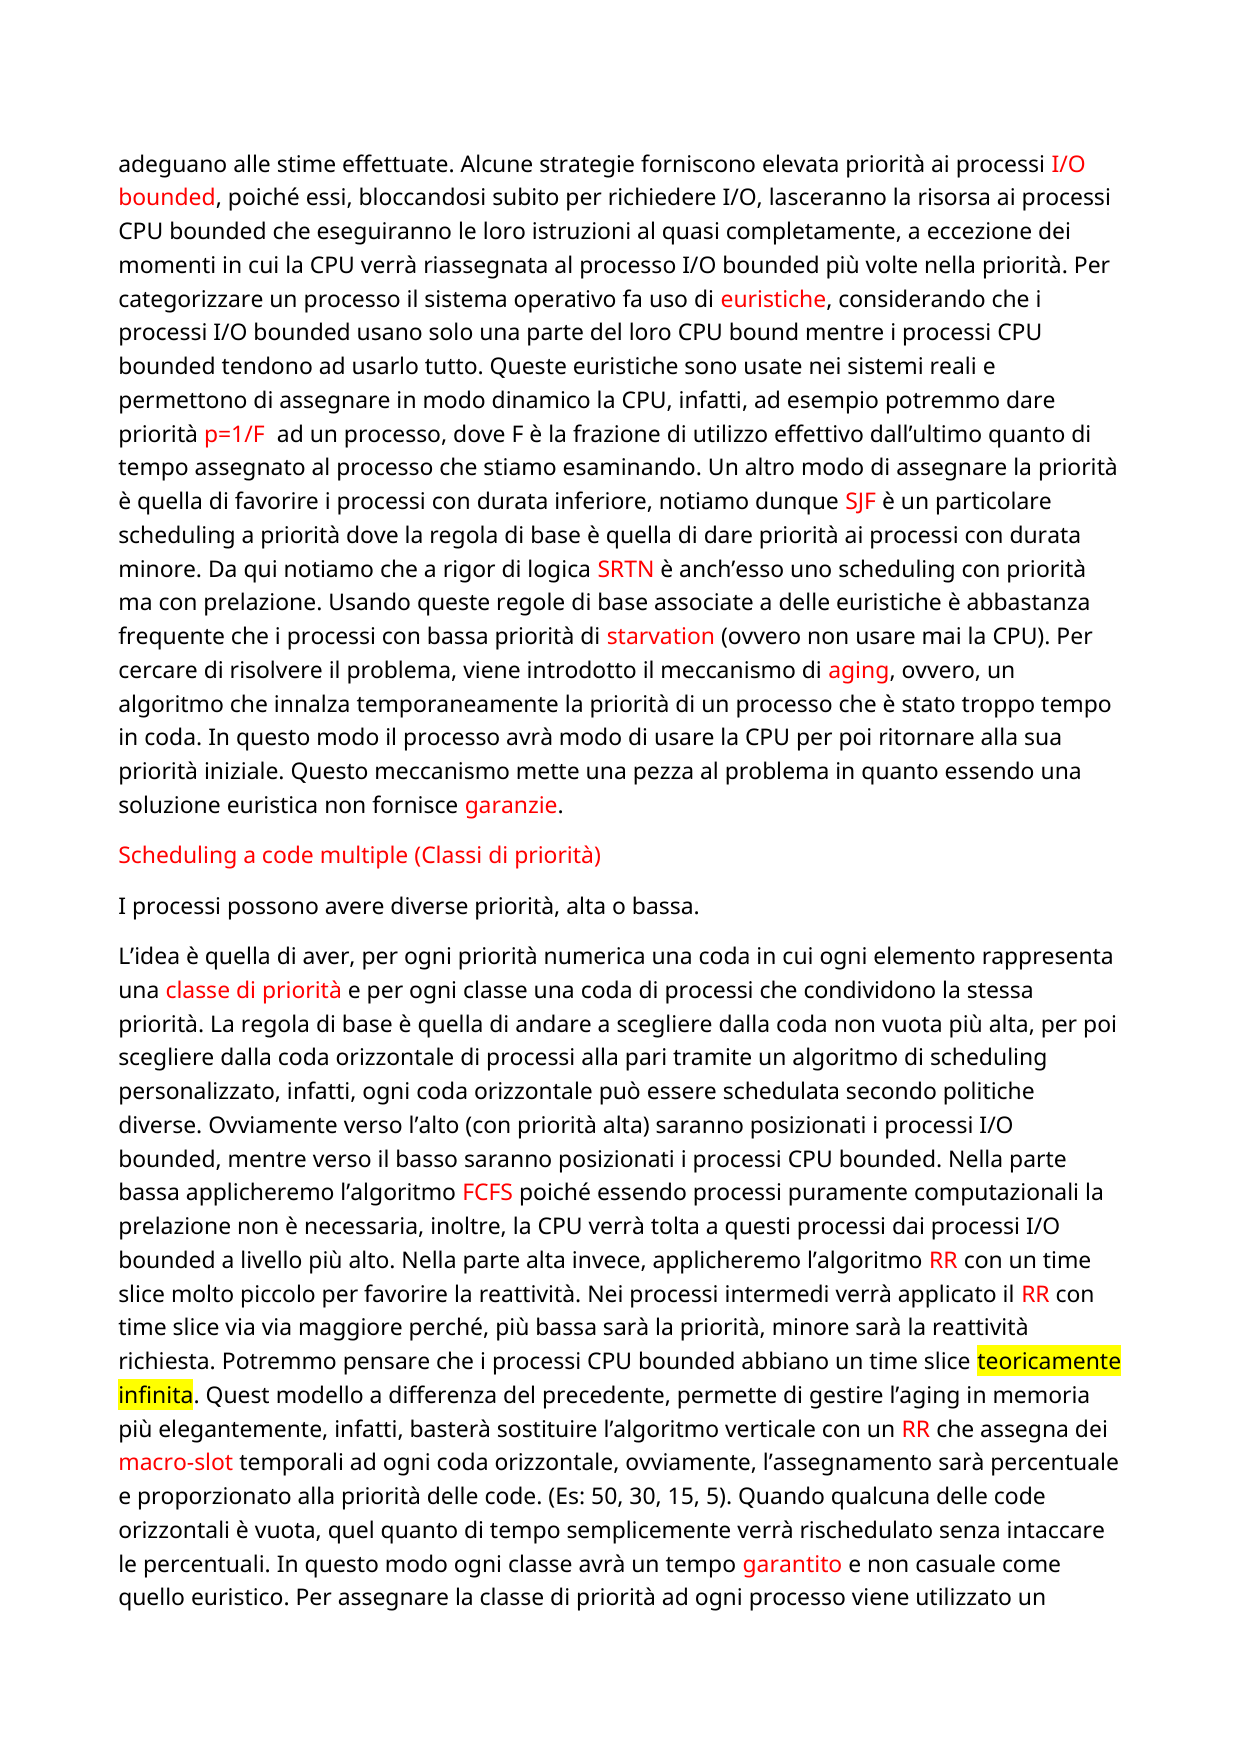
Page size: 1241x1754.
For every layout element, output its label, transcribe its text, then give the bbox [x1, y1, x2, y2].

text I processi possono avere diverse priorità, alta o bassa. [118, 890, 1122, 921]
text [118, 940, 1122, 1613]
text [118, 148, 1122, 820]
text Scheduling a code multiple (Classi di priorità) [118, 839, 1122, 871]
